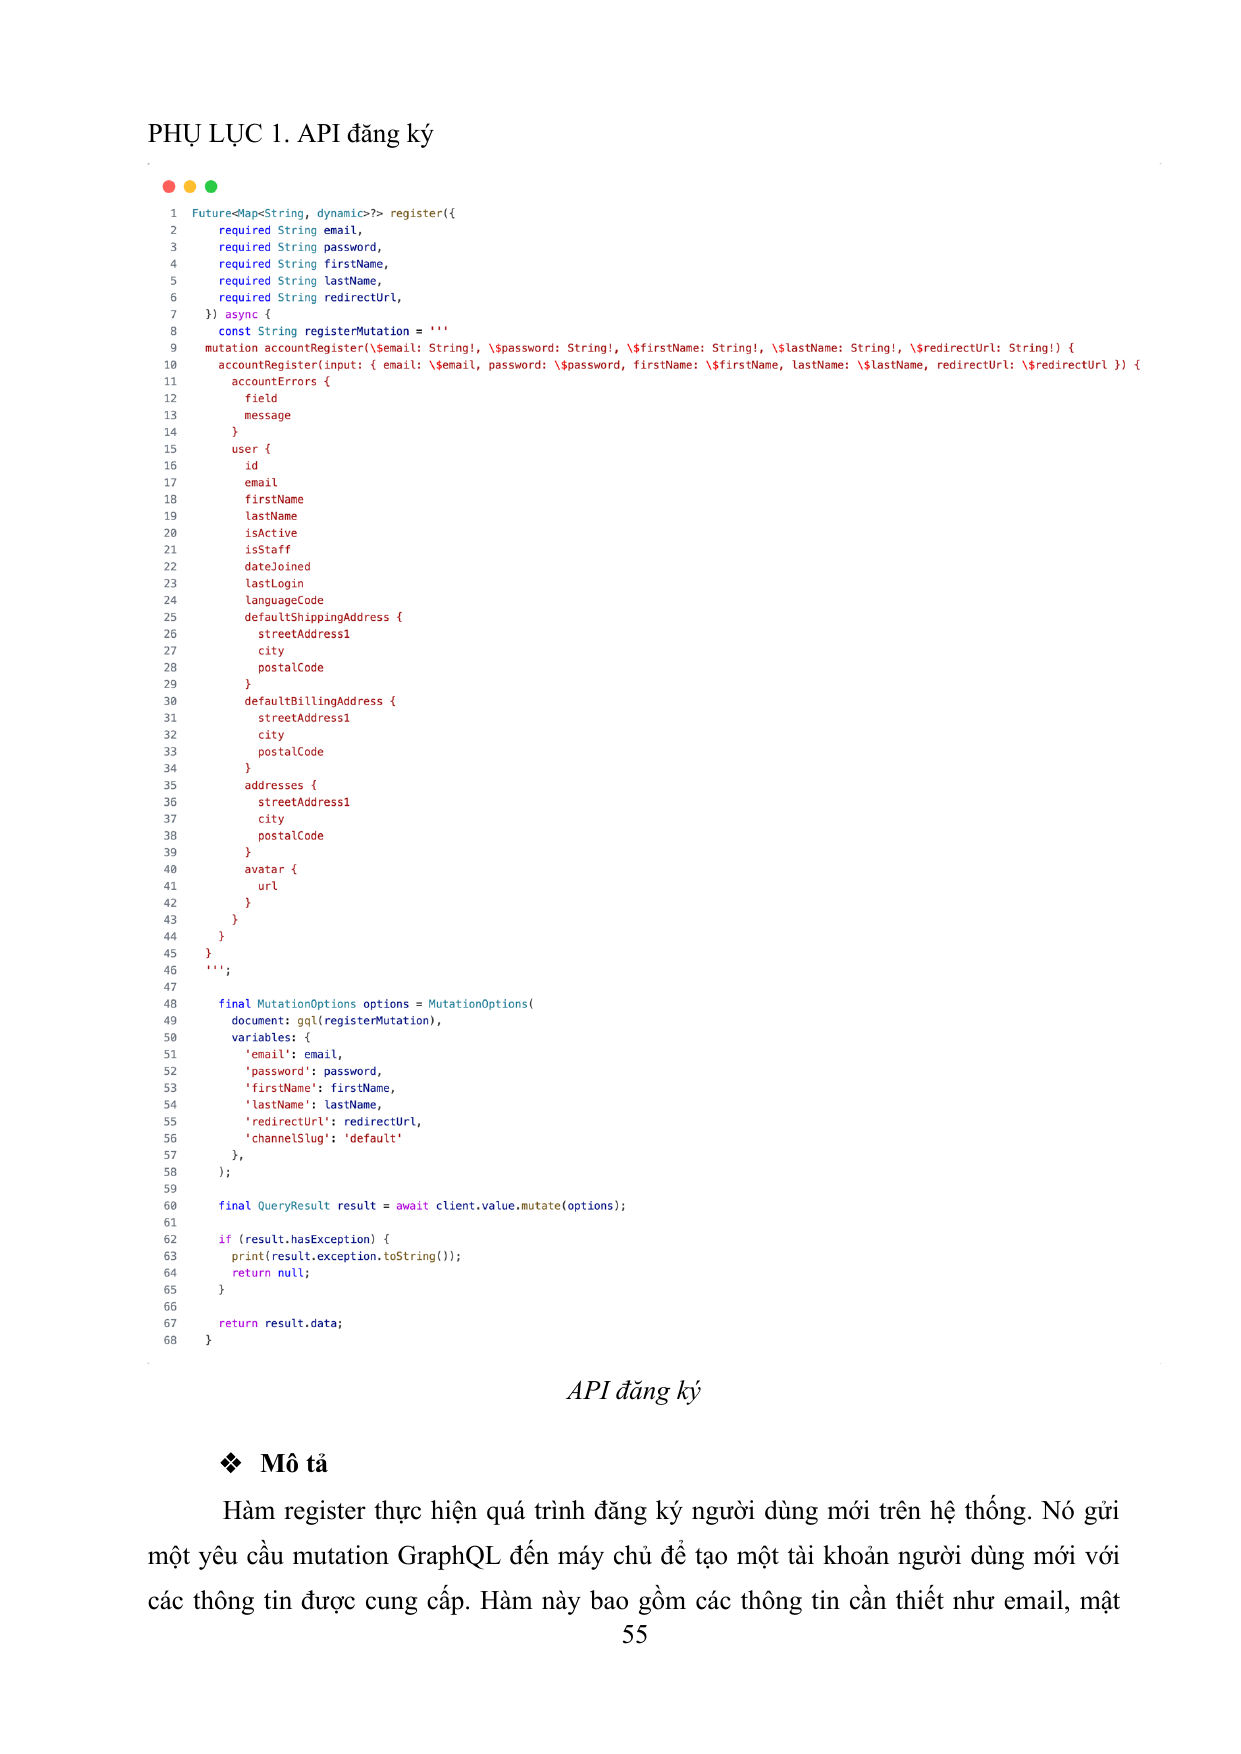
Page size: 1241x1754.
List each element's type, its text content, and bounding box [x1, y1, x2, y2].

text PHỤ LỤC 1. API đăng ký [148, 118, 1122, 148]
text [148, 1495, 1122, 1615]
picture [147, 163, 1162, 1364]
list Mô tả [218, 1448, 1122, 1478]
text API đăng ký [148, 1376, 1122, 1406]
